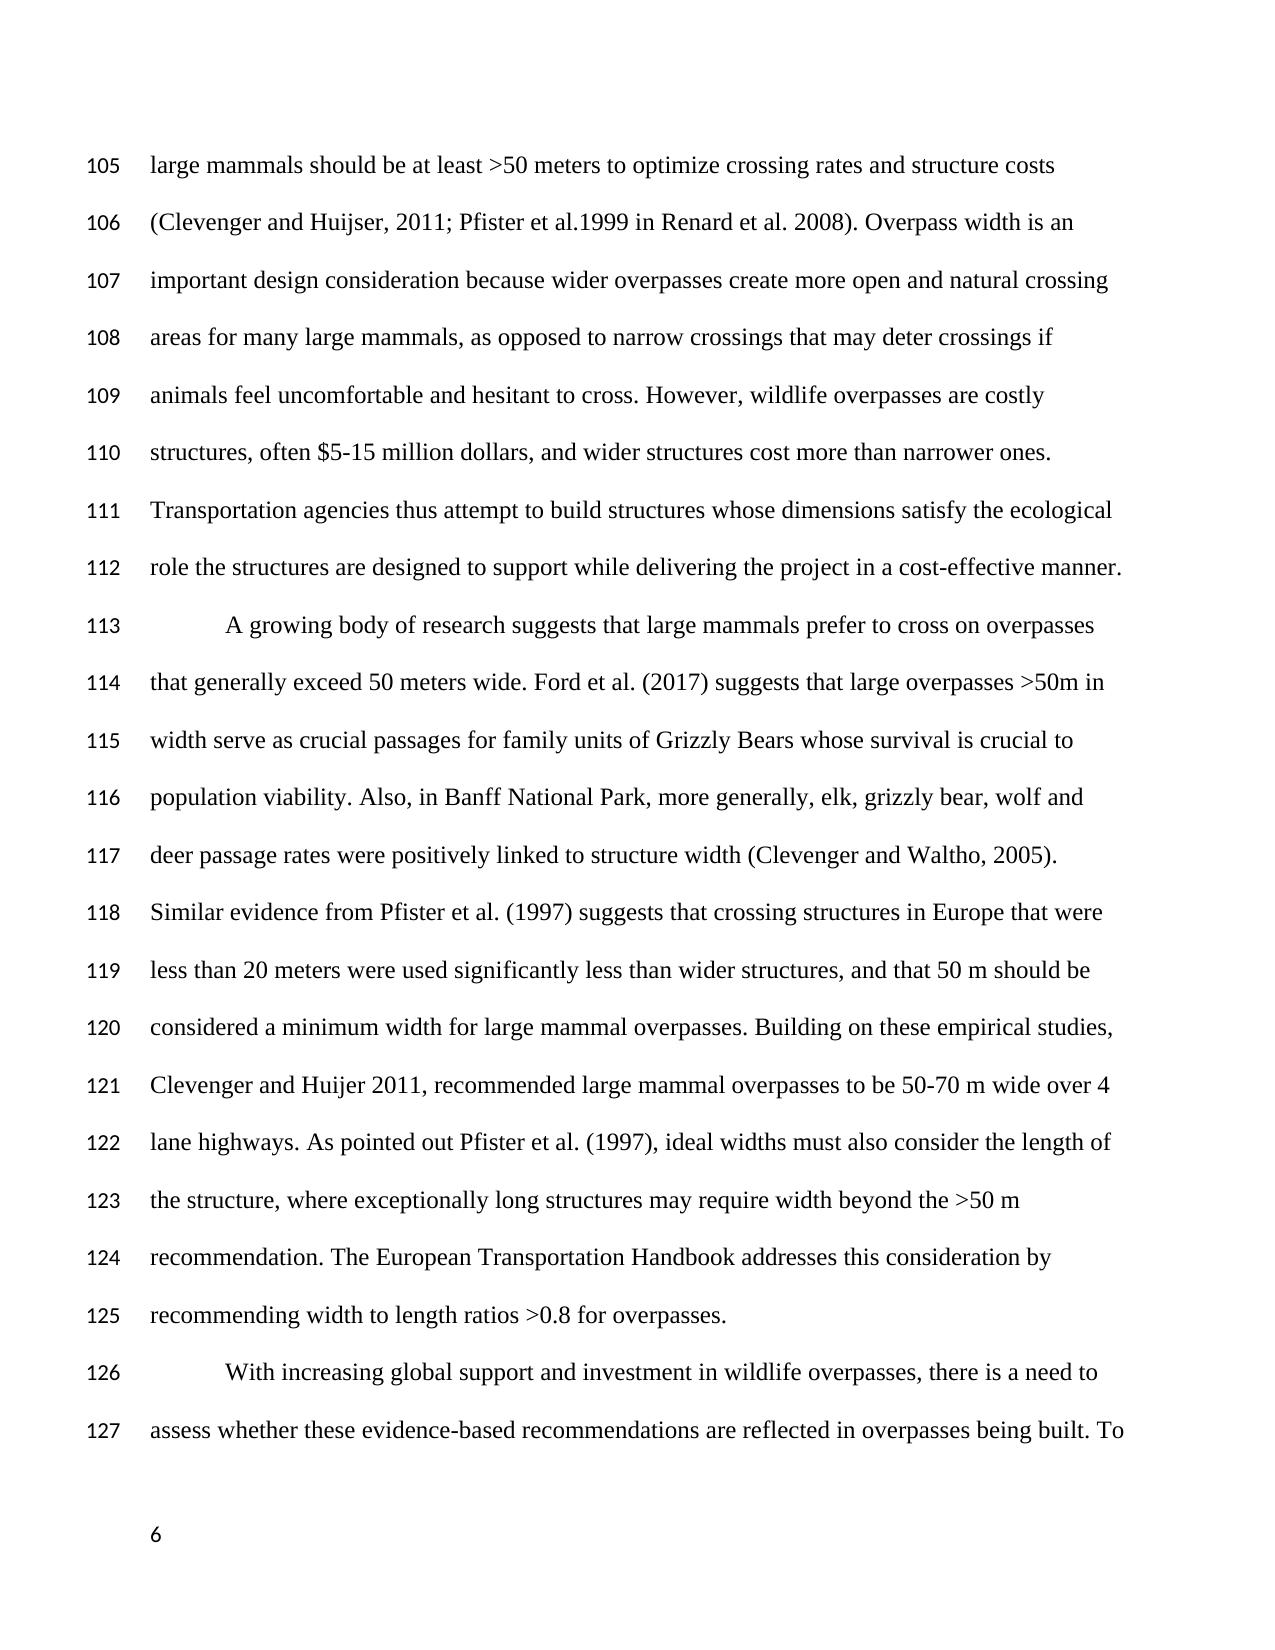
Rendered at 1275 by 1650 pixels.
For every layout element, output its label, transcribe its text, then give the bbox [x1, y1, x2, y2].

text A growing body of research suggests that large mammals prefer to cross on overpasses that generally exceed 50 meters wide. Ford et al. (2017) suggests that large overpasses >50m in width serve as crucial passages for family units of Grizzly Bears whose survival is crucial to population viability. Also, in Banff National Park, more generally, elk, grizzly bear, wolf and deer passage rates were positively linked to structure width (Clevenger and Waltho, 2005). Similar evidence from Pfister et al. (1997) suggests that crossing structures in Europe that were less than 20 meters were used significantly less than wider structures, and that 50 m should be considered a minimum width for large mammal overpasses. Building on these empirical studies, Clevenger and Huijer 2011, recommended large mammal overpasses to be 50-70 m wide over 4 lane highways. As pointed out Pfister et al. (1997), ideal widths must also consider the length of the structure, where exceptionally long structures may require width beyond the >50 m recommendation. The European Transportation Handbook addresses this consideration by recommending width to length ratios >0.8 for overpasses. [150, 610, 1125, 1329]
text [150, 1357, 1125, 1444]
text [150, 150, 1125, 581]
